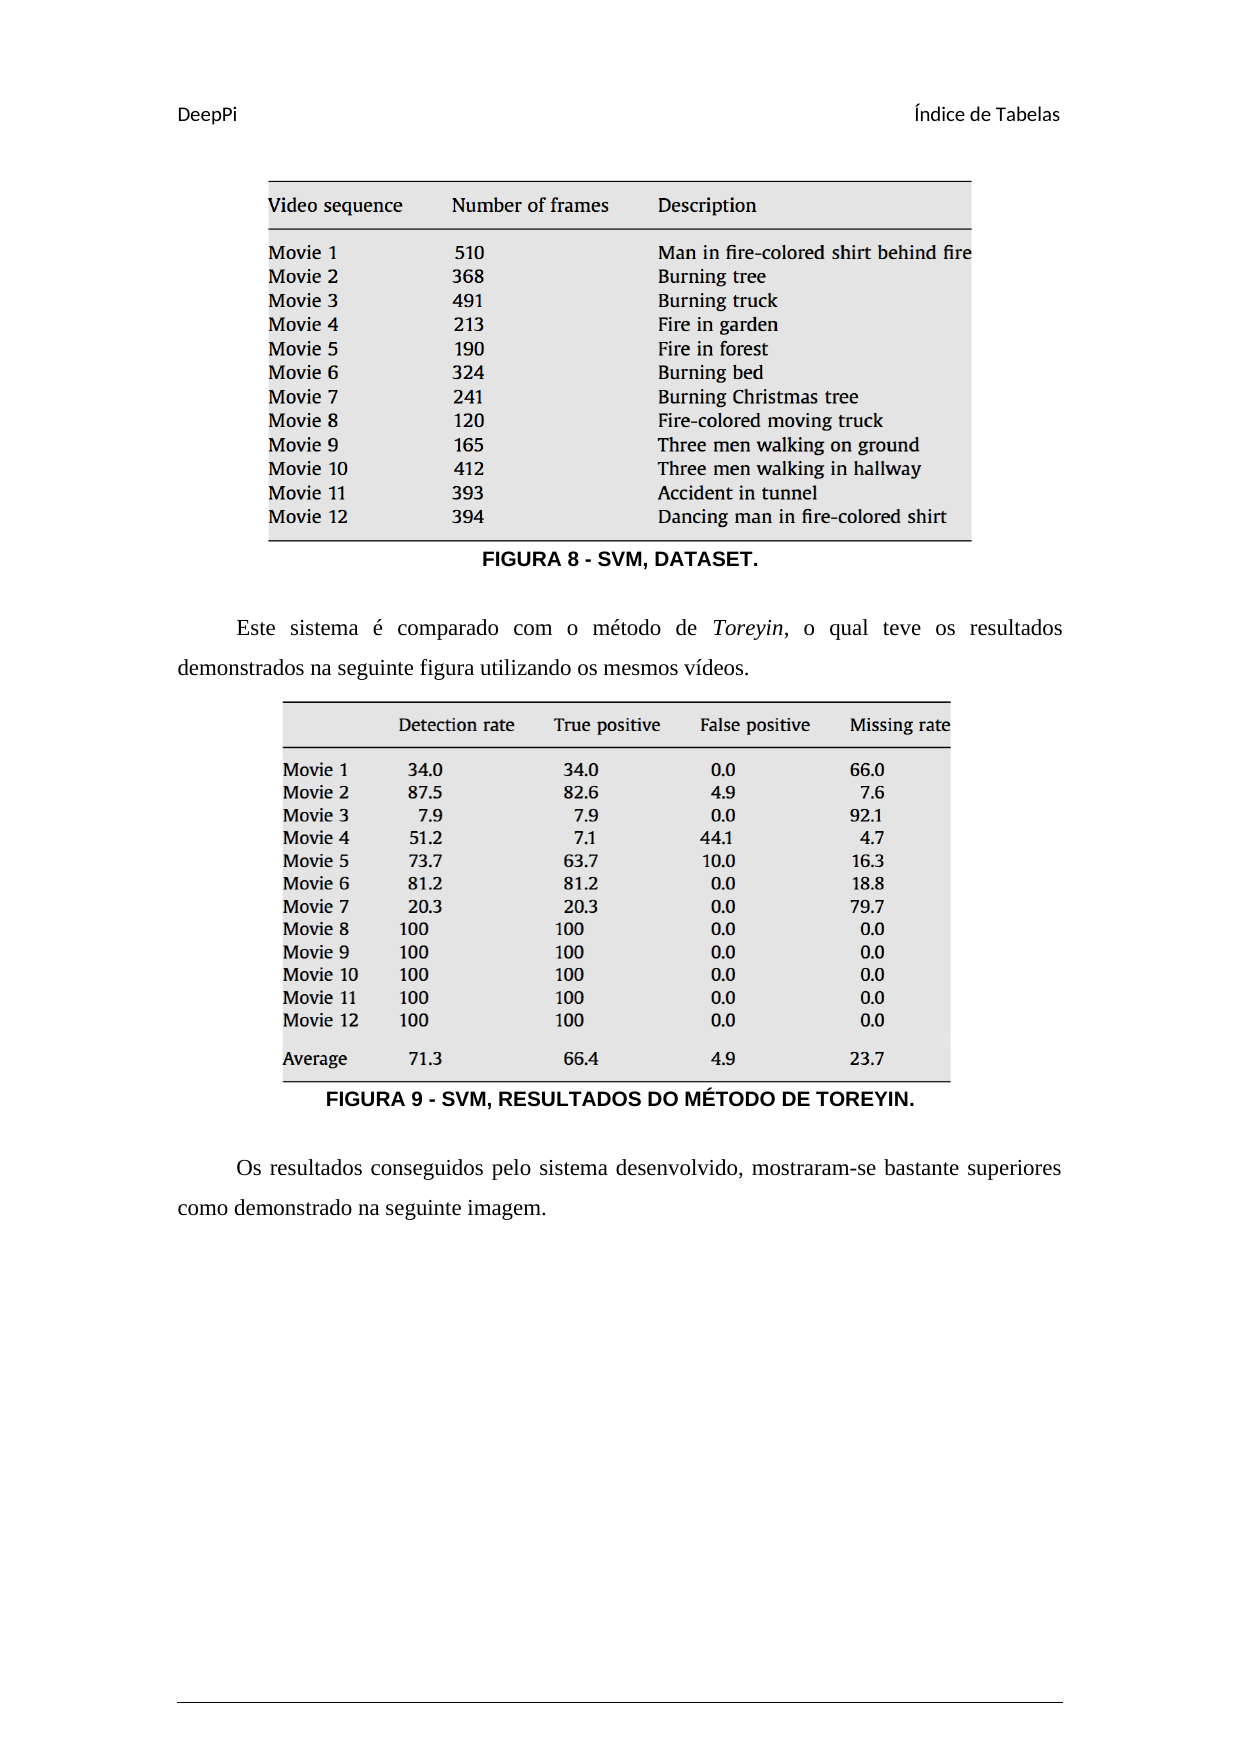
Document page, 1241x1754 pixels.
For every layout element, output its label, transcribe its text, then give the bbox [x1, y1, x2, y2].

text Figura 9 - SVM, resultados do método de Toreyin. [177, 1087, 1063, 1111]
text Figura 8 - SVM, dataset. [177, 547, 1063, 571]
text Os resultados conseguidos pelo sistema desenvolvido, mostraram-se bastante superiores como demonstrado na seguinte imagem. [177, 1154, 1063, 1220]
picture [262, 177, 978, 548]
picture [281, 693, 959, 1087]
text Este sistema é comparado com o método de Toreyin, o qual teve os resultados demonstrados na seguinte figura utilizando os mesmos vídeos. [177, 614, 1063, 680]
